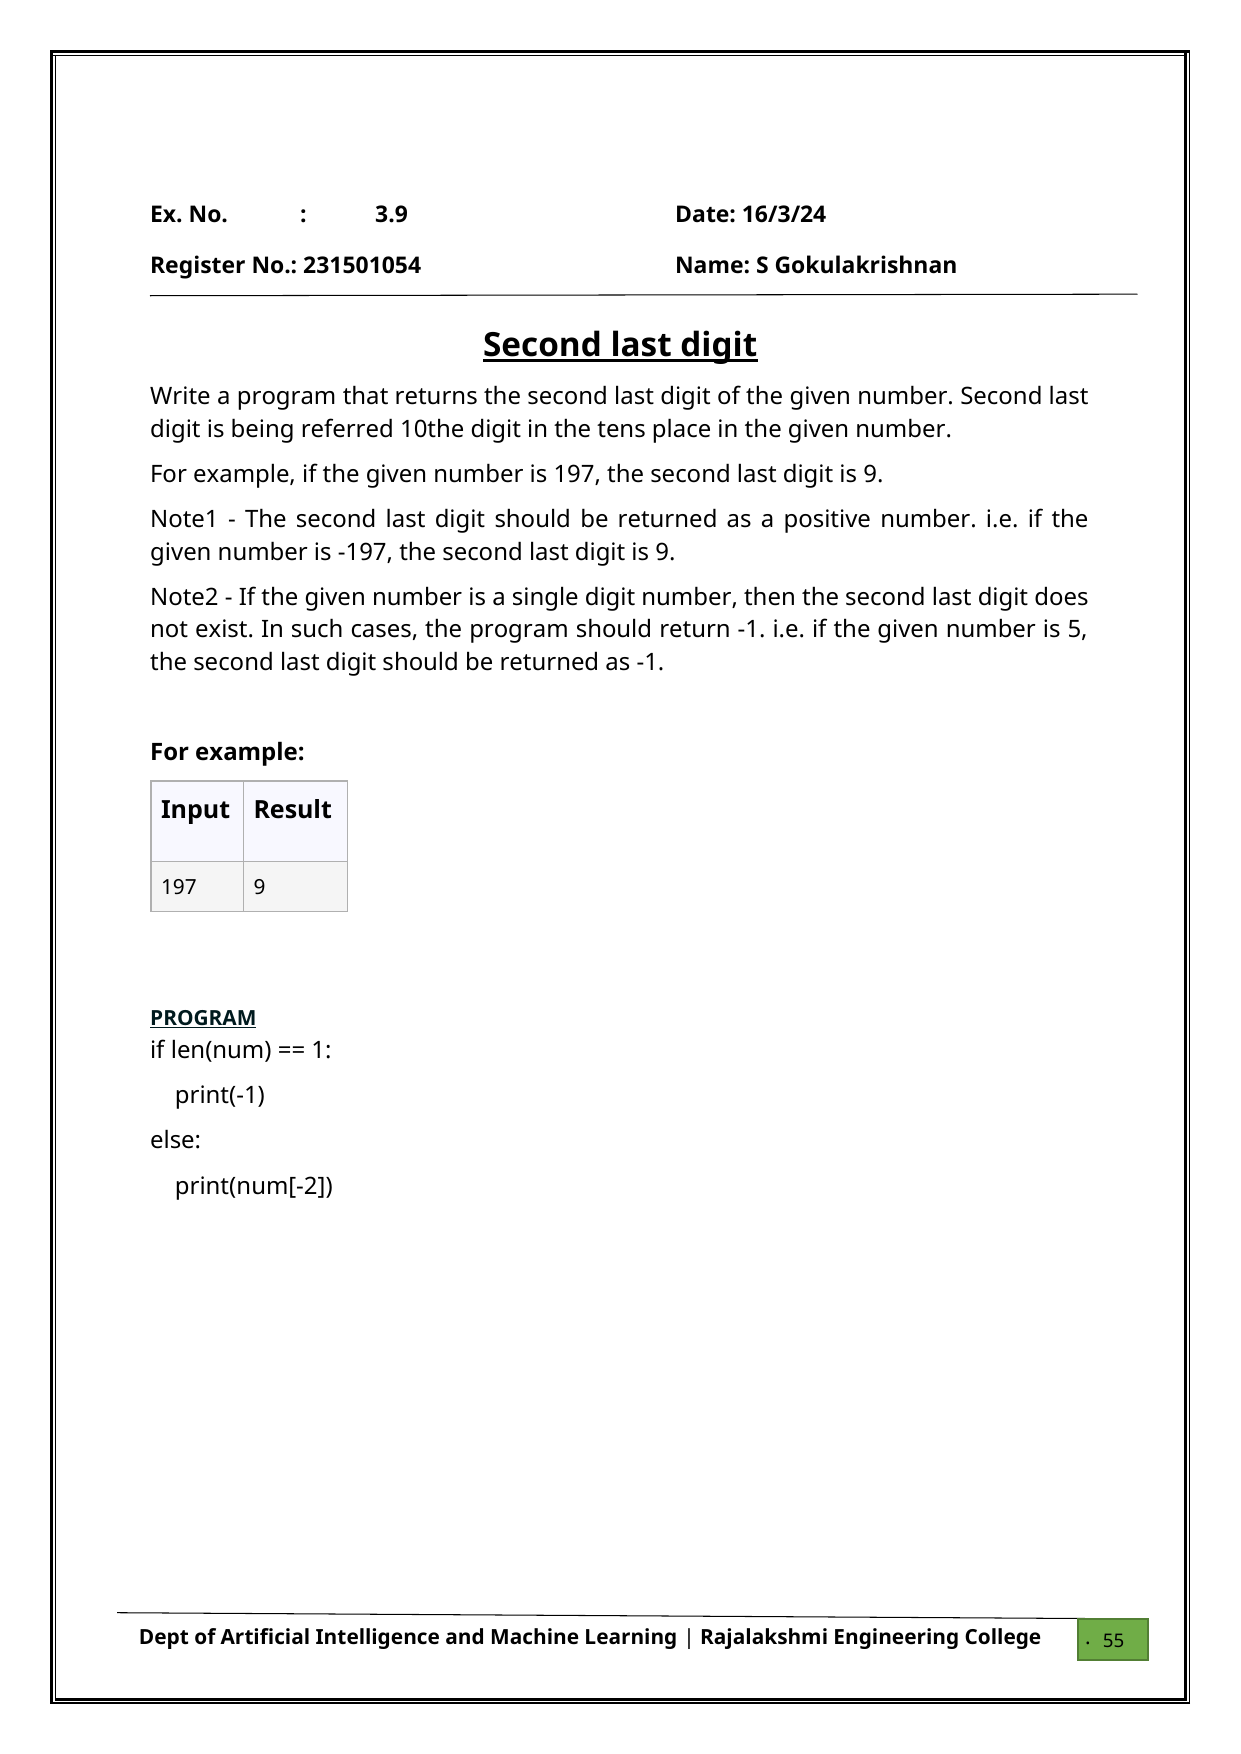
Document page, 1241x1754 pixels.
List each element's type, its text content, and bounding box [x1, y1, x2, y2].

text else: [150, 1123, 1090, 1156]
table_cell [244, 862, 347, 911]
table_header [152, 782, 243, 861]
text if len(num) == 1: [150, 1033, 1090, 1066]
text Write a program that returns the second last digit of the given number. Second last digit is being referred 10the digit in the tens place in the given number. [150, 379, 1090, 444]
text For example: [150, 735, 1090, 768]
text print(-1) [150, 1078, 1090, 1111]
text Ex. No. : 3.9 Date: 16/3/24 [150, 198, 1090, 229]
text Second last digit [150, 321, 1090, 367]
text For example, if the given number is 197, the second last digit is 9. [150, 457, 1090, 489]
text Note2 - If the given number is a single digit number, then the second last digit does not exist. In such cases, the program should return -1. i.e. if the given number is 5, the second last digit should be returned as -1. [150, 580, 1090, 677]
text Note1 - The second last digit should be returned as a positive number. i.e. if the given number is -197, the second last digit is 9. [150, 502, 1090, 567]
text Register No.: 231501054 Name: S Gokulakrishnan [150, 248, 1090, 280]
text print(num[-2]) [150, 1168, 1090, 1201]
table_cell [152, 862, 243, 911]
text PROGRAM [150, 1003, 1090, 1031]
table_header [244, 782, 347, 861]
